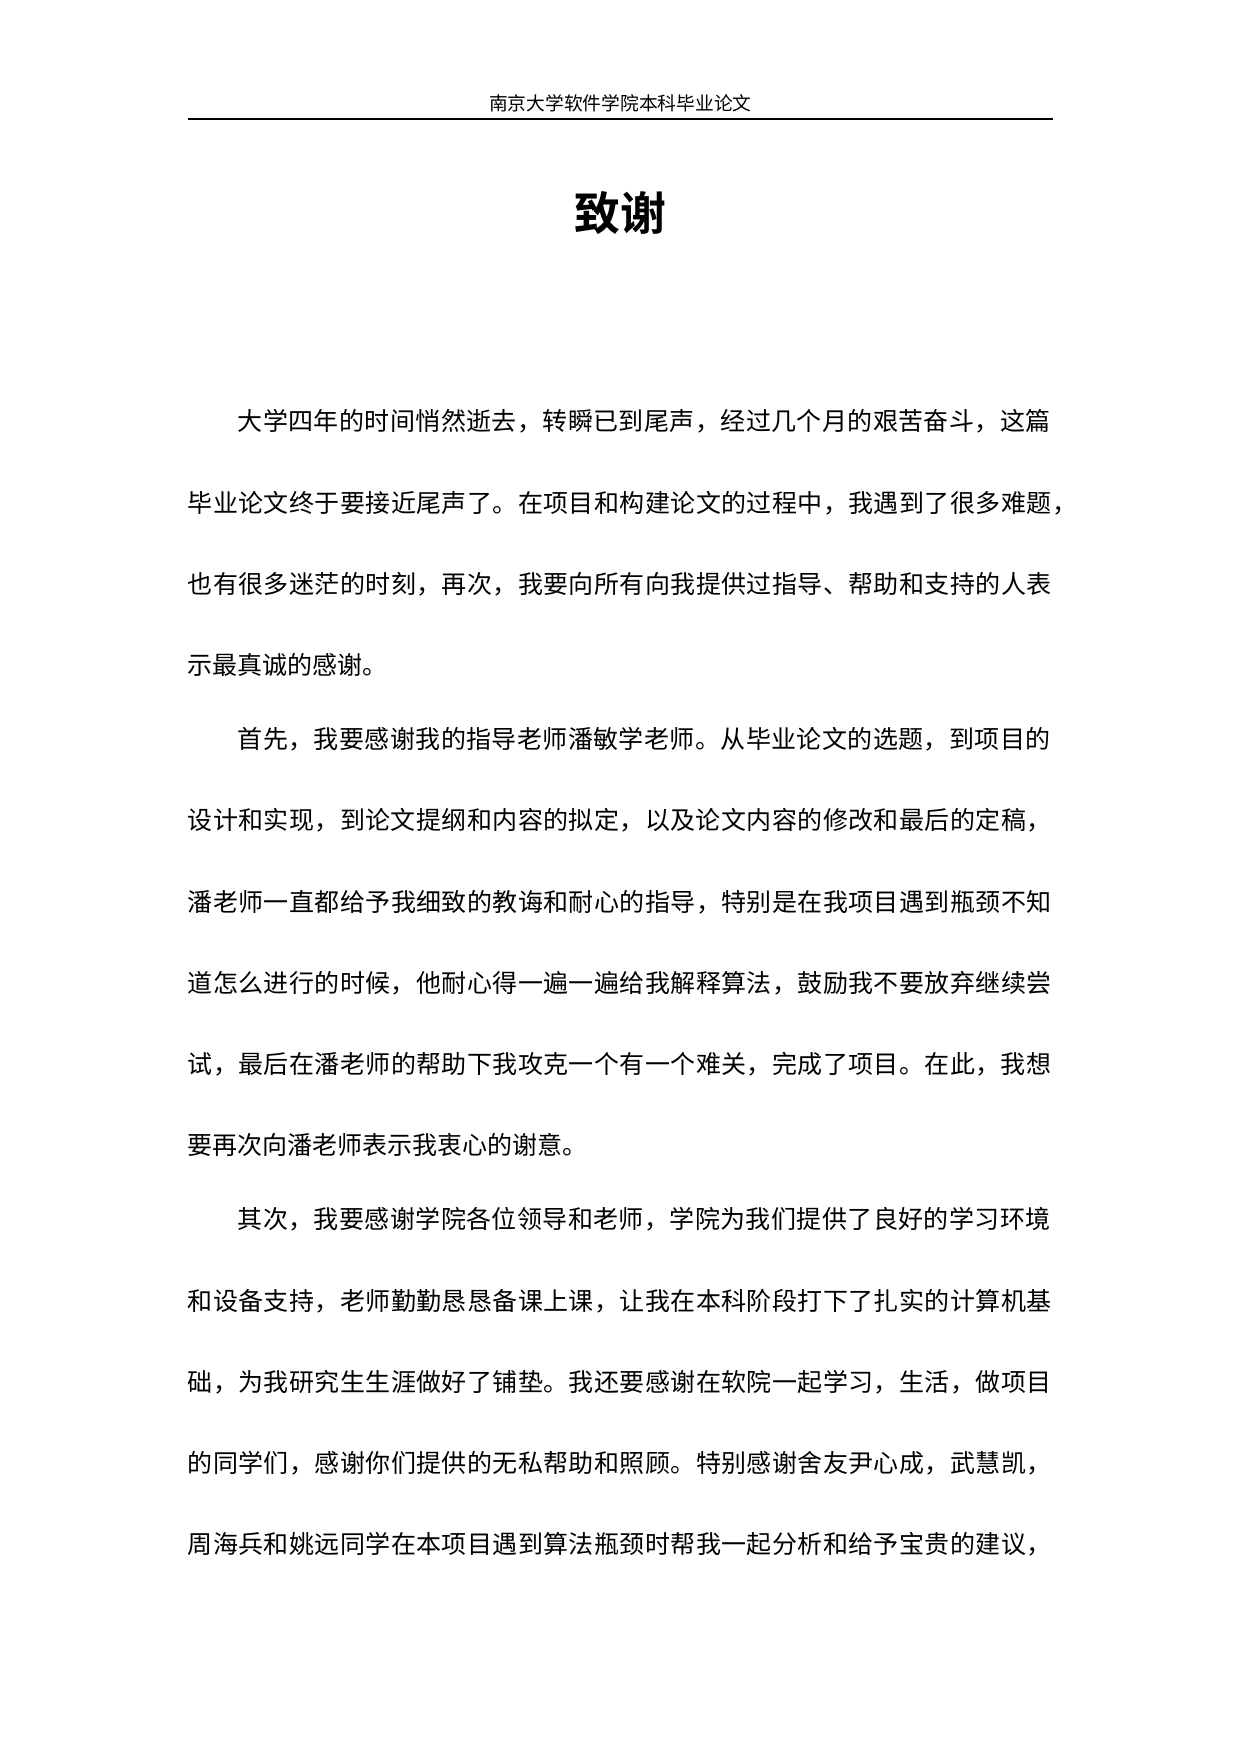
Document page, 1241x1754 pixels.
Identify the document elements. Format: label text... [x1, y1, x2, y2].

text 首先，我要感谢我的指导老师潘敏学老师。从毕业论文的选题，到项目的设计和实现，到论文提纲和内容的拟定，以及论文内容的修改和最后的定稿，潘老师一直都给予我细致的教诲和耐心的指导，特别是在我项目遇到瓶颈不知道怎么进行的时候，他耐心得一遍一遍给我解释算法，鼓励我不要放弃继续尝试，最后在潘老师的帮助下我攻克一个有一个难关，完成了项目。在此，我想要再次向潘老师表示我衷心的谢意。 [187, 705, 1053, 1176]
subtitle 致谢 [187, 162, 1053, 259]
text 大学四年的时间悄然逝去，转瞬已到尾声，经过几个月的艰苦奋斗，这篇毕业论文终于要接近尾声了。在项目和构建论文的过程中，我遇到了很多难题，也有很多迷茫的时刻，再次，我要向所有向我提供过指导、帮助和支持的人表示最真诚的感谢。 [187, 387, 1053, 696]
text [187, 1186, 1053, 1576]
